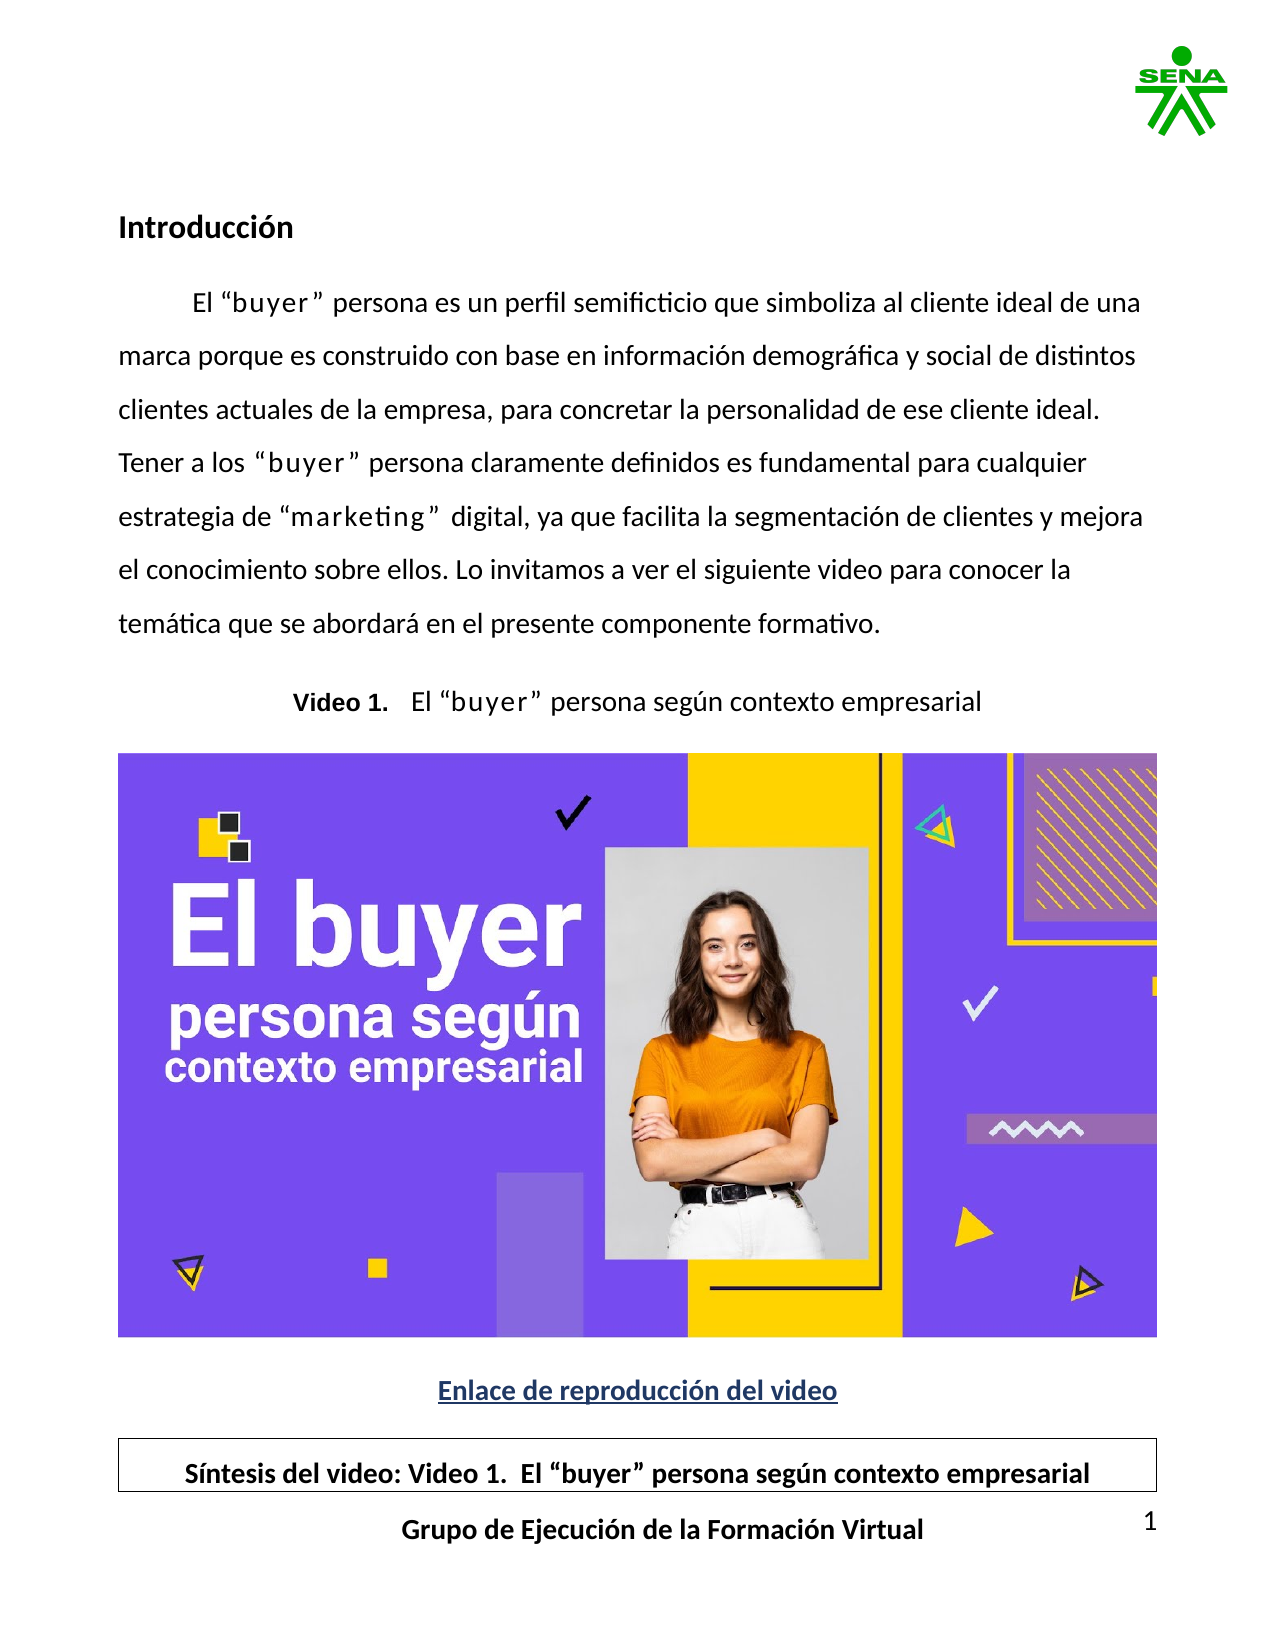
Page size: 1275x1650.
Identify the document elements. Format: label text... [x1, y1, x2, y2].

picture [118, 753, 1157, 1338]
table_header Síntesis del video: Video 1. El “buyer” persona según contexto empresarial [119, 1439, 1156, 1491]
text El “buyer” persona es un perfil semificticio que simboliza al cliente ideal de una marca porque es construido con base en información demográfica y social de distintos clientes actuales de la empresa, para concretar la personalidad de ese cliente ideal. Tener a los “buyer” persona claramente definidos es fundamental para cualquier estrategia de “marketing” digital, ya que facilita la segmentación de clientes y mejora el conocimiento sobre ellos. Lo invitamos a ver el siguiente video para conocer la temática que se abordará en el presente componente formativo. [118, 284, 1157, 640]
picture [1135, 46, 1228, 136]
text Enlace de reproducción del video [118, 1372, 1157, 1408]
text Introducción [118, 206, 1157, 247]
text El “buyer” persona según contexto empresarial [118, 683, 1157, 719]
